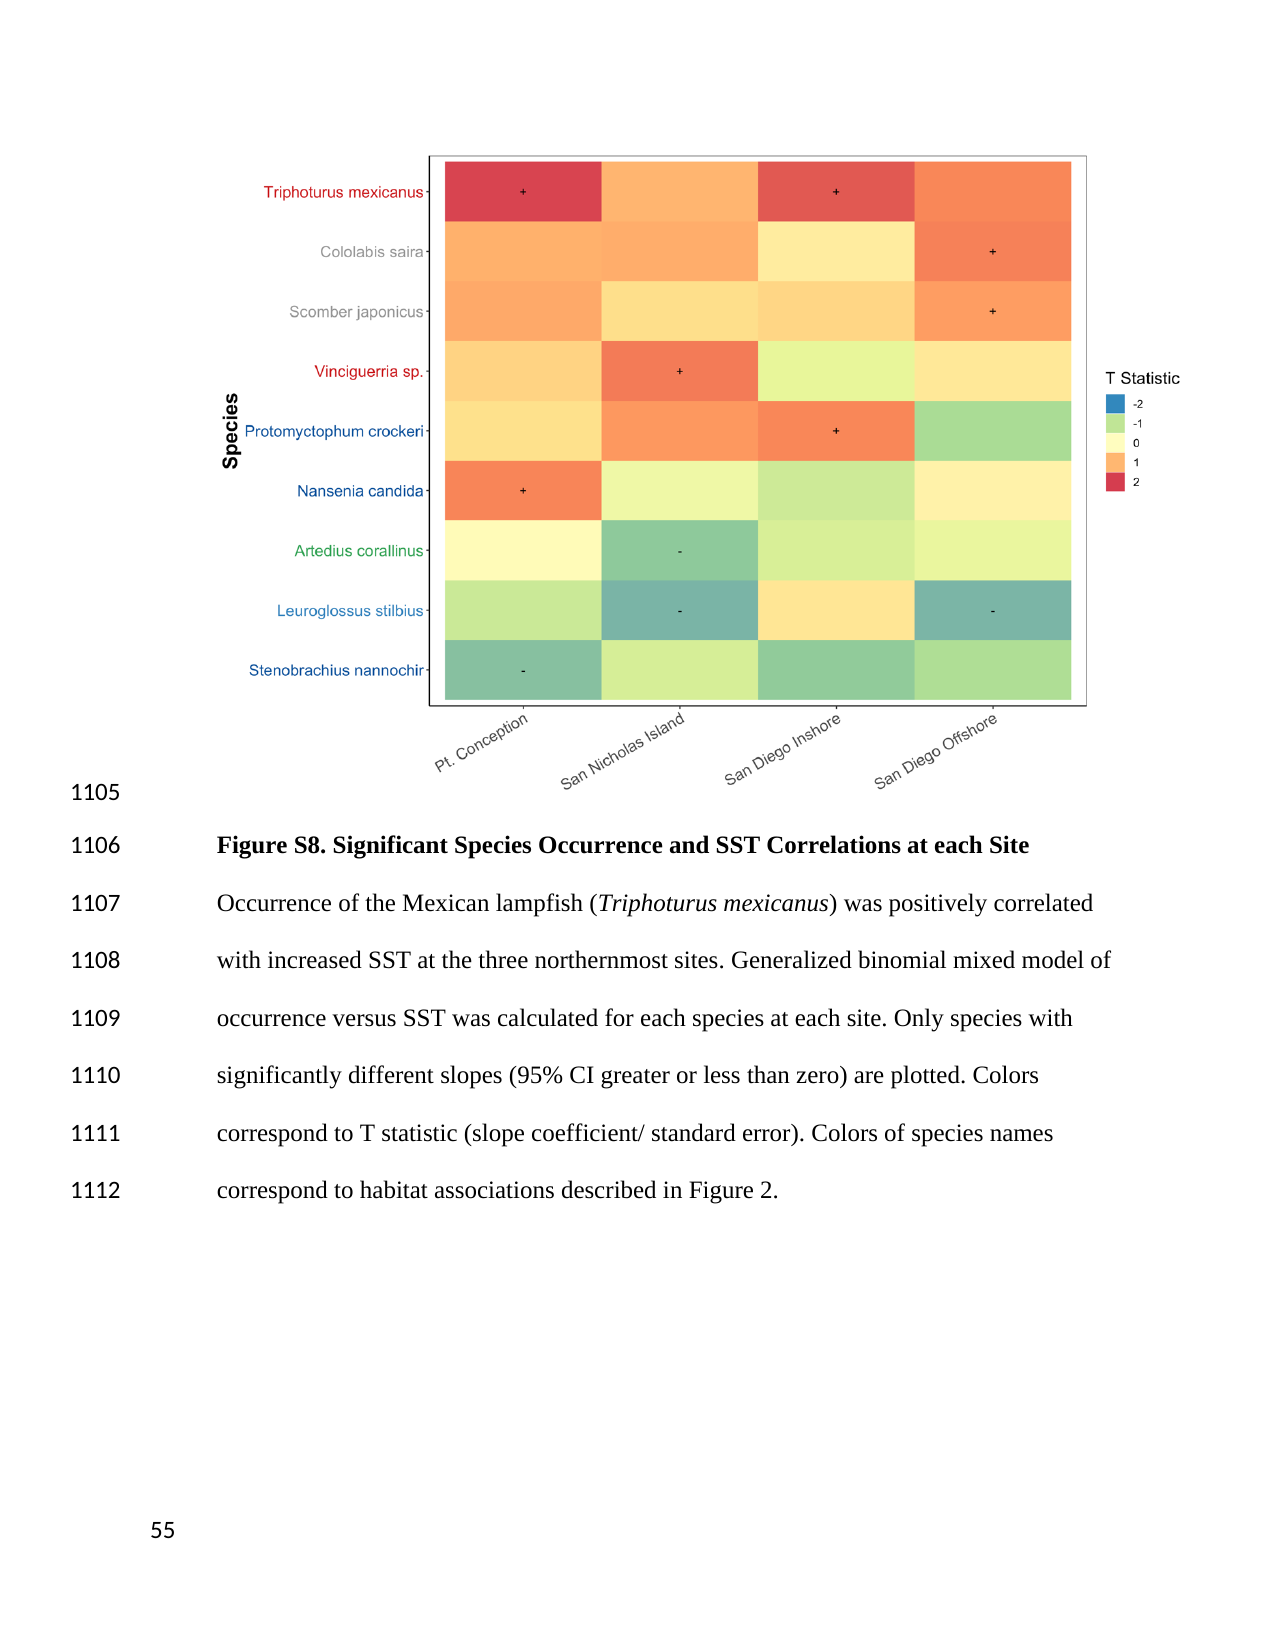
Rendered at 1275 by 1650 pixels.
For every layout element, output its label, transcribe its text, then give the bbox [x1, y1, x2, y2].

text Figure S8. Significant Species Occurrence and SST Correlations at each Site [217, 831, 1125, 859]
text Occurrence of the Mexican lampfish (Triphoturus mexicanus) was positively correlated with increased SST at the three northernmost sites. Generalized binomial mixed model of occurrence versus SST was calculated for each species at each site. Only species with significantly different slopes (95% CI greater or less than zero) are plotted. Colors correspond to T statistic (slope coefficient/ standard error). Colors of species names correspond to habitat associations described in Figure 2. [217, 888, 1125, 1204]
picture [216, 150, 1192, 800]
